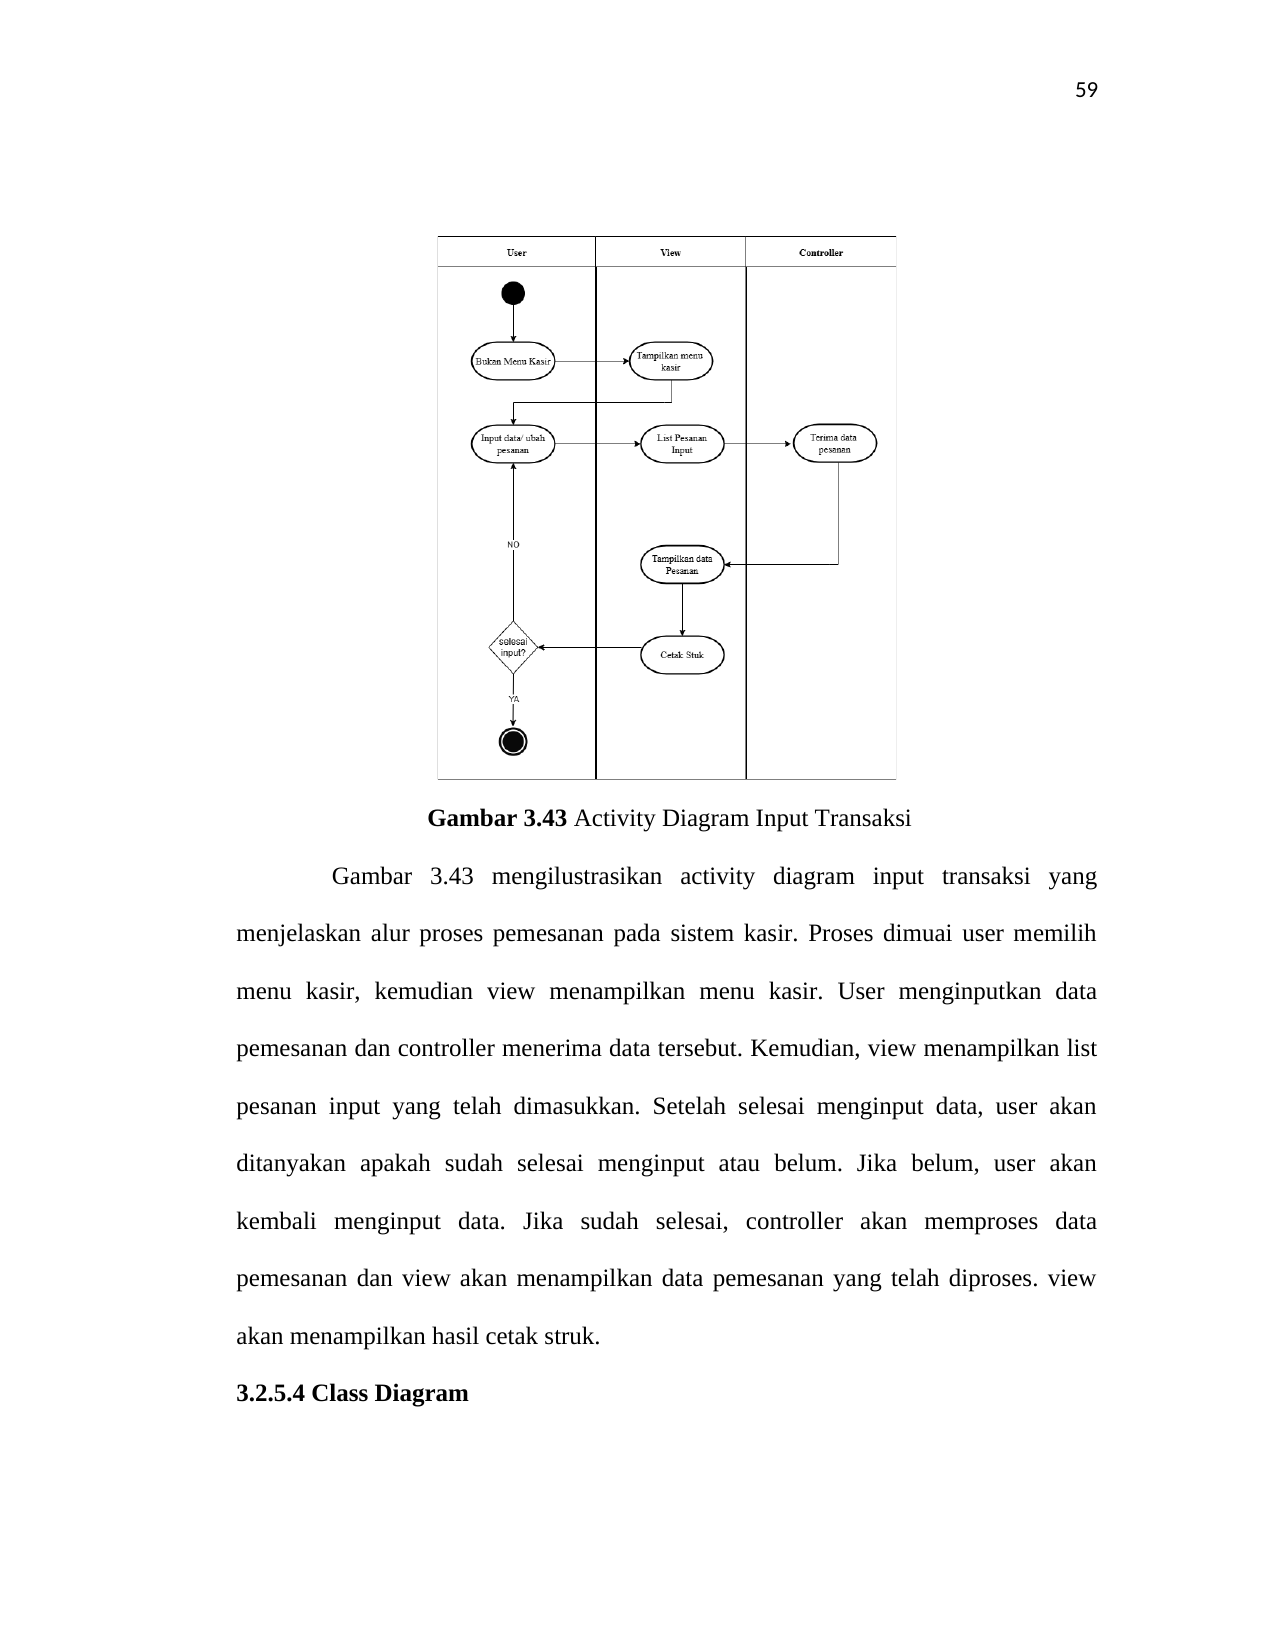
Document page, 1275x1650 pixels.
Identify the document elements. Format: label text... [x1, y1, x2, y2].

picture [437, 236, 897, 780]
text Gambar 3.43 Activity Diagram Input Transaksi [236, 803, 1098, 832]
list Class Diagram [236, 1378, 1098, 1407]
text Gambar 3.43 mengilustrasikan activity diagram input transaksi yang menjelaskan alur proses pemesanan pada sistem kasir. Proses dimuai user memilih menu kasir, kemudian view menampilkan menu kasir. User menginputkan data pemesanan dan controller menerima data tersebut. Kemudian, view menampilkan list pesanan input yang telah dimasukkan. Setelah selesai menginput data, user akan ditanyakan apakah sudah selesai menginput atau belum. Jika belum, user akan kembali menginput data. Jika sudah selesai, controller akan memproses data pemesanan dan view akan menampilkan data pemesanan yang telah diproses. view akan menampilkan hasil cetak struk. [236, 861, 1098, 1349]
